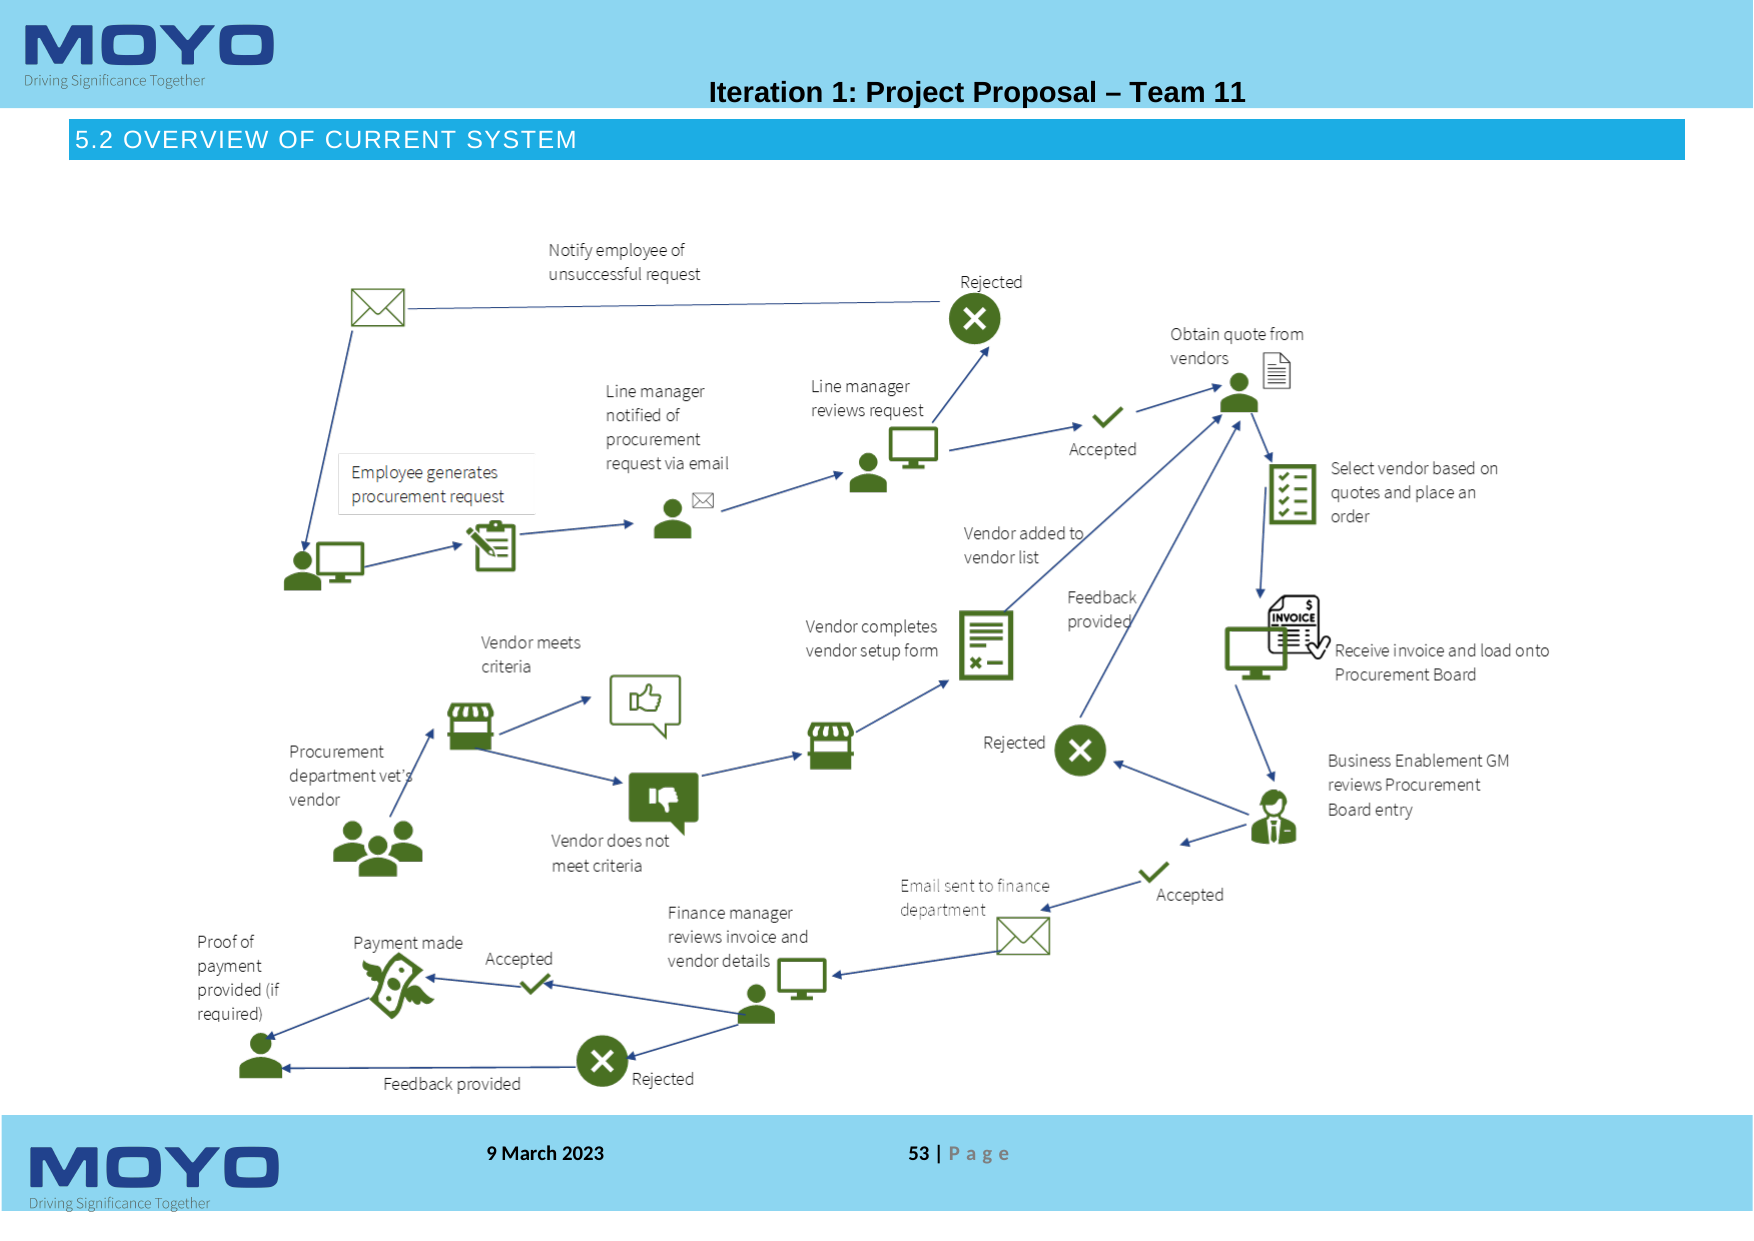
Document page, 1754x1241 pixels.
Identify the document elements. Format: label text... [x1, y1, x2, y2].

picture [26, 232, 1568, 1215]
subtitle 5.2 Overview of current system [75, 125, 1679, 154]
picture [21, 19, 277, 92]
